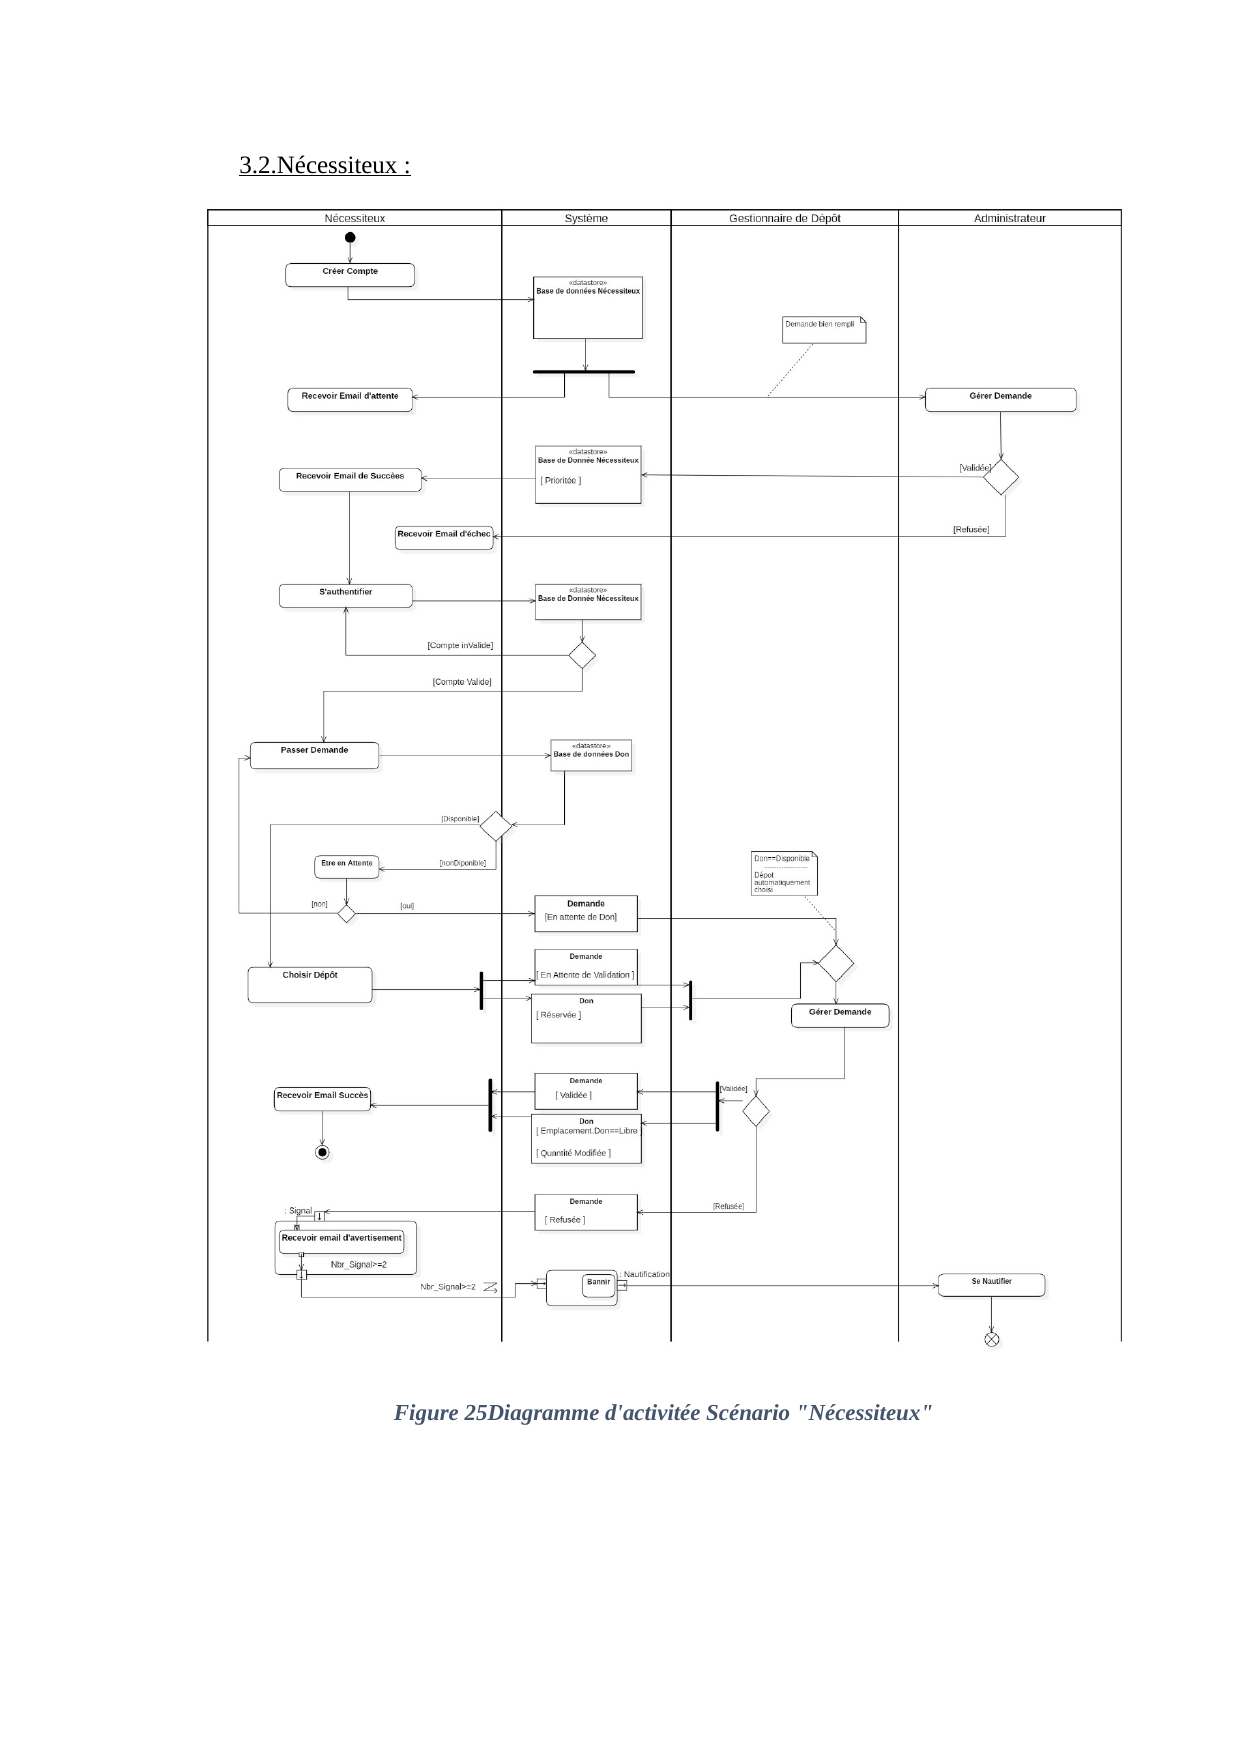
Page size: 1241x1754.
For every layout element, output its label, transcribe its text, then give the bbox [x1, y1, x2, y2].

picture [202, 204, 1143, 1368]
text Figure 25Diagramme d'activitée Scénario "Nécessiteux" [202, 1368, 1090, 1425]
text 3.2.Nécessiteux : [202, 150, 1090, 179]
